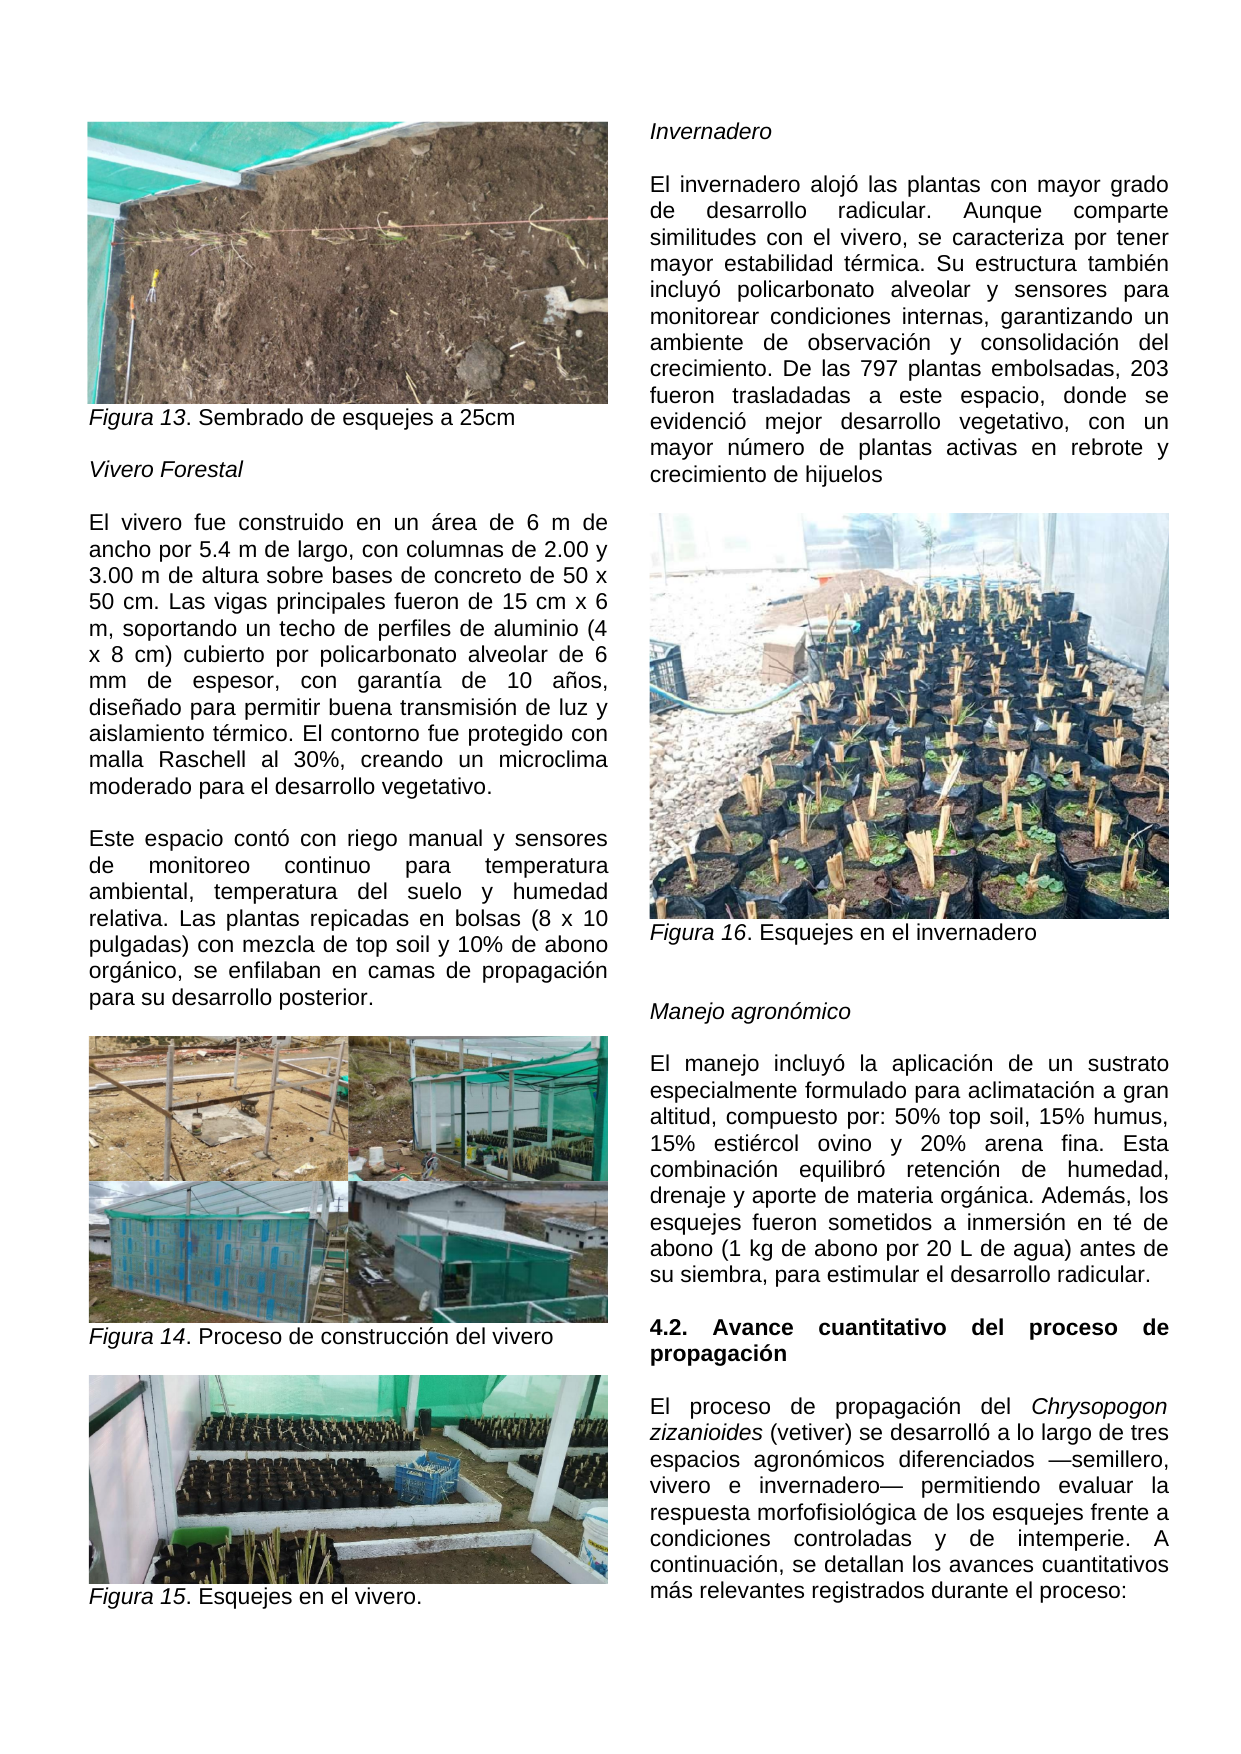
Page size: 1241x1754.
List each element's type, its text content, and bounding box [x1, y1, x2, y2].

text Vivero Forestal [89, 456, 608, 483]
text Manejo agronómico [649, 998, 1169, 1024]
picture [88, 1375, 608, 1584]
text El manejo incluyó la aplicación de un sustrato especialmente formulado para aclimatación a gran altitud, compuesto por: 50% top soil, 15% humus, 15% estiércol ovino y 20% arena fina. Esta combinación equilibró retención de humedad, drenaje y aporte de materia orgánica. Además, los esquejes fueron sometidos a inmersión en té de abono (1 kg de abono por 20 L de agua) antes de su siembra, para estimular el desarrollo radicular. [649, 1050, 1169, 1288]
text Este espacio contó con riego manual y sensores de monitoreo continuo para temperatura ambiental, temperatura del suelo y humedad relativa. Las plantas repicadas en bolsas (8 x 10 pulgadas) con mezcla de top soil y 10% de abono orgánico, se enfilaban en camas de propagación para su desarrollo posterior. [89, 825, 608, 1010]
text Figura 16. Esquejes en el invernadero [649, 919, 1169, 945]
text Invernadero [649, 118, 1169, 144]
text Figura 14. Proceso de construcción del vivero [89, 1323, 608, 1349]
text 4.2. Avance cuantitativo del proceso de propagación [649, 1314, 1169, 1367]
text Figura 15. Esquejes en el vivero. [89, 1584, 608, 1609]
picture [88, 122, 608, 404]
text El vivero fue construido en un área de 6 m de ancho por 5.4 m de largo, con columnas de 2.00 y 3.00 m de altura sobre bases de concreto de 50 x 50 cm. Las vigas principales fueron de 15 cm x 6 m, soportando un techo de perfiles de aluminio (4 x 8 cm) cubierto por policarbonato alveolar de 6 mm de espesor, con garantía de 10 años, diseñado para permitir buena transmisión de luz y aislamiento térmico. El contorno fue protegido con malla Raschell al 30%, creando un microclima moderado para el desarrollo vegetativo. [89, 509, 608, 799]
text El proceso de propagación del Chrysopogon zizanioides (vetiver) se desarrolló a lo largo de tres espacios agronómicos diferenciados —semillero, vivero e invernadero— permitiendo evaluar la respuesta morfofisiológica de los esquejes frente a condiciones controladas y de intemperie. A continuación, se detallan los avances cuantitativos más relevantes registrados durante el proceso: [649, 1393, 1169, 1604]
text El invernadero alojó las plantas con mayor grado de desarrollo radicular. Aunque comparte similitudes con el vivero, se caracteriza por tener mayor estabilidad térmica. Su estructura también incluyó policarbonato alveolar y sensores para monitorear condiciones internas, garantizando un ambiente de observación y consolidación del crecimiento. De las 797 plantas embolsadas, 203 fueron trasladadas a este espacio, donde se evidenció mejor desarrollo vegetativo, con un mayor número de plantas activas en rebrote y crecimiento de hijuelos [649, 171, 1169, 487]
picture [88, 1036, 608, 1323]
text Figura 13. Sembrado de esquejes a 25cm [89, 404, 608, 430]
picture [649, 513, 1169, 919]
